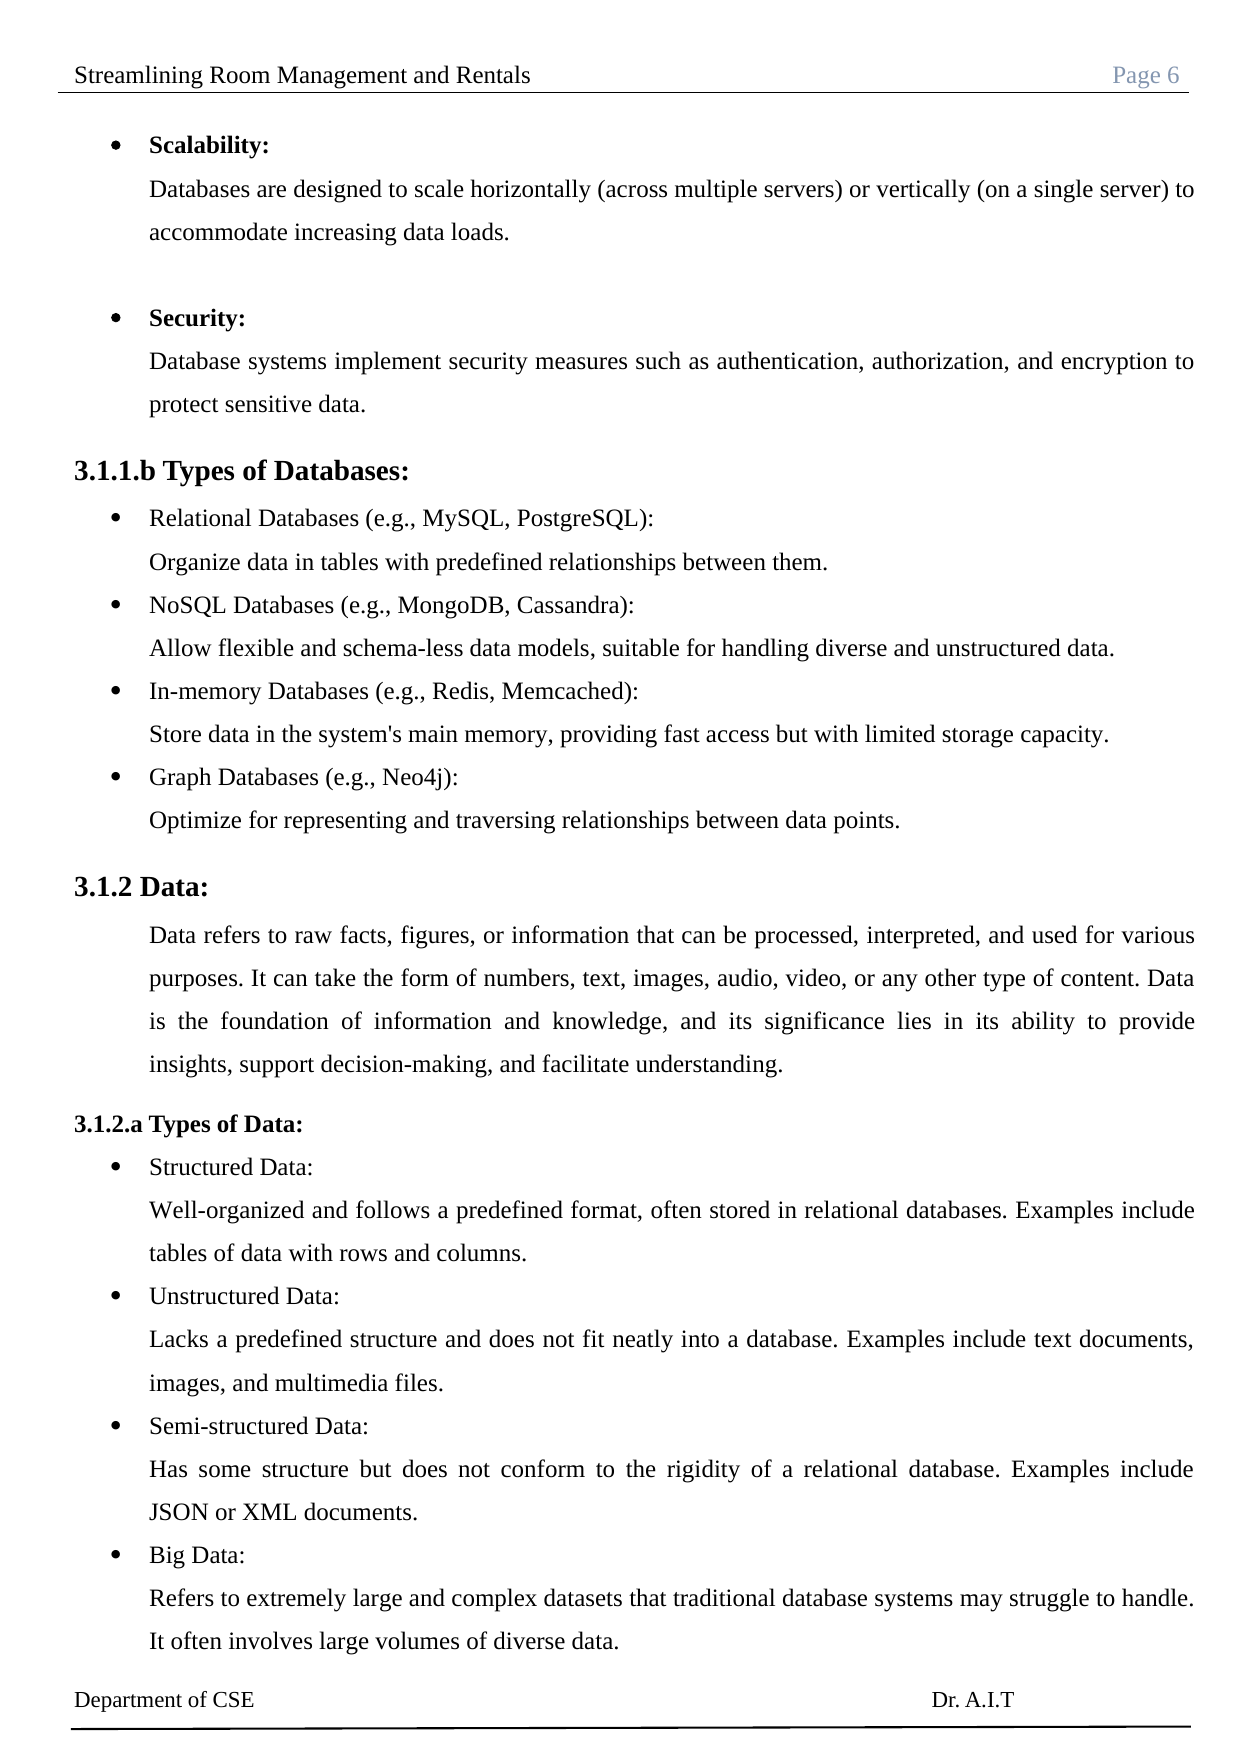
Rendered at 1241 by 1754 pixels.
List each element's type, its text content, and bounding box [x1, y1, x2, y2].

list Organize data in tables with predefined relationships between them. [149, 547, 1196, 575]
list Refers to extremely large and complex datasets that traditional database systems may struggle to handle. It often involves large volumes of diverse data. [149, 1583, 1196, 1655]
list Lacks a predefined structure and does not fit neatly into a database. Examples include text documents, images, and multimedia files. [149, 1324, 1196, 1396]
list Allow flexible and schema-less data models, suitable for handling diverse and unstructured data. [149, 633, 1196, 662]
list Database systems implement security measures such as authentication, authorization, and encryption to protect sensitive data. [149, 346, 1196, 418]
list Databases are designed to scale horizontally (across multiple servers) or vertically (on a single server) to accommodate increasing data loads. [149, 174, 1196, 246]
list Scalability: [111, 131, 1196, 159]
list In-memory Databases (e.g., Redis, Memcached): [111, 676, 1196, 705]
list Security: [111, 303, 1196, 332]
list Optimize for representing and traversing relationships between data points. [149, 805, 1196, 834]
subtitle 3.1.2.a Types of Data: [74, 1109, 1196, 1138]
list Has some structure but does not conform to the rigidity of a relational database. Examples include JSON or XML documents. [149, 1454, 1196, 1526]
list Relational Databases (e.g., MySQL, PostgreSQL): [111, 503, 1196, 532]
list Well-organized and follows a predefined format, often stored in relational databases. Examples include tables of data with rows and columns. [149, 1195, 1196, 1267]
list Big Data: [111, 1540, 1196, 1569]
list Unstructured Data: [111, 1281, 1196, 1310]
text Data refers to raw facts, figures, or information that can be processed, interpreted, and used for various purposes. It can take the form of numbers, text, images, audio, video, or any other type of content. Data is the foundation of information and knowledge, and its significance lies in its ability to provide insights, support decision-making, and facilitate understanding. [149, 920, 1196, 1078]
subtitle 3.1.1.b Types of Databases: [74, 453, 1196, 487]
subtitle 3.1.2 Data: [74, 869, 1196, 903]
list Semi-structured Data: [111, 1411, 1196, 1439]
list Graph Databases (e.g., Neo4j): [111, 762, 1196, 791]
list NoSQL Databases (e.g., MongoDB, Cassandra): [111, 590, 1196, 618]
list Structured Data: [111, 1152, 1196, 1181]
list Store data in the system's main memory, providing fast access but with limited storage capacity. [149, 719, 1196, 748]
